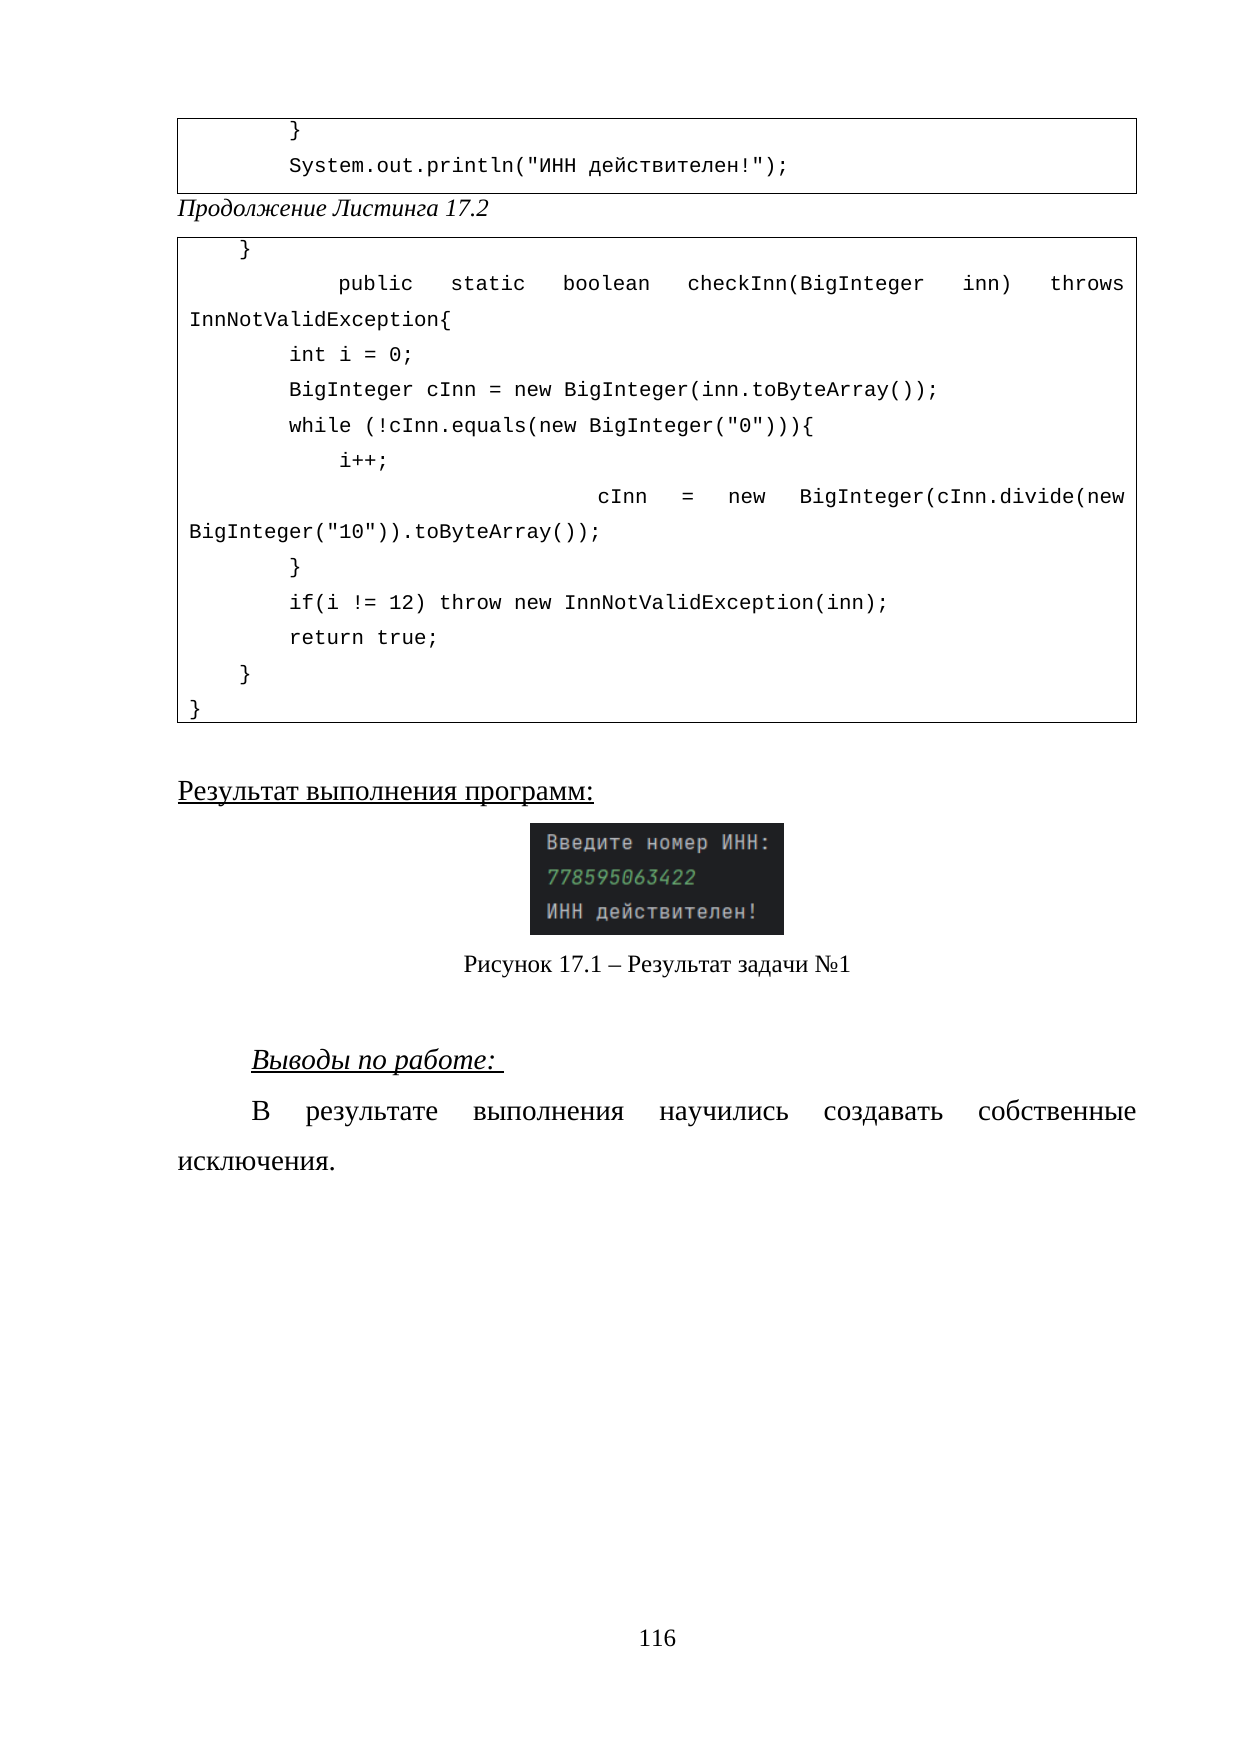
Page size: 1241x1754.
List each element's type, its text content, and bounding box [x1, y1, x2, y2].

text Рисунок 17.1 – Результат задачи №1 [177, 949, 1137, 978]
text В результате выполнения научились создавать собственные исключения. [177, 1093, 1137, 1177]
picture [530, 823, 784, 935]
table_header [178, 119, 1136, 192]
text Продолжение Листинга 17.2 [177, 194, 1137, 222]
text Выводы по работе: [177, 1042, 1137, 1076]
table_header } public static boolean checkInn(BigInteger inn) throws InnNotValidException{ int i = 0; BigInteger cInn = new BigInteger(inn.toByteArray()); while (!cInn.equals(new BigInteger("0"))){ i++; cInn = new BigInteger(cInn.divide(new BigInteger("10")).toByteArray()); } if(i != 12) throw new InnNotValidException(inn); return true; } } [178, 238, 1136, 722]
text Результат выполнения программ: [177, 773, 1137, 807]
